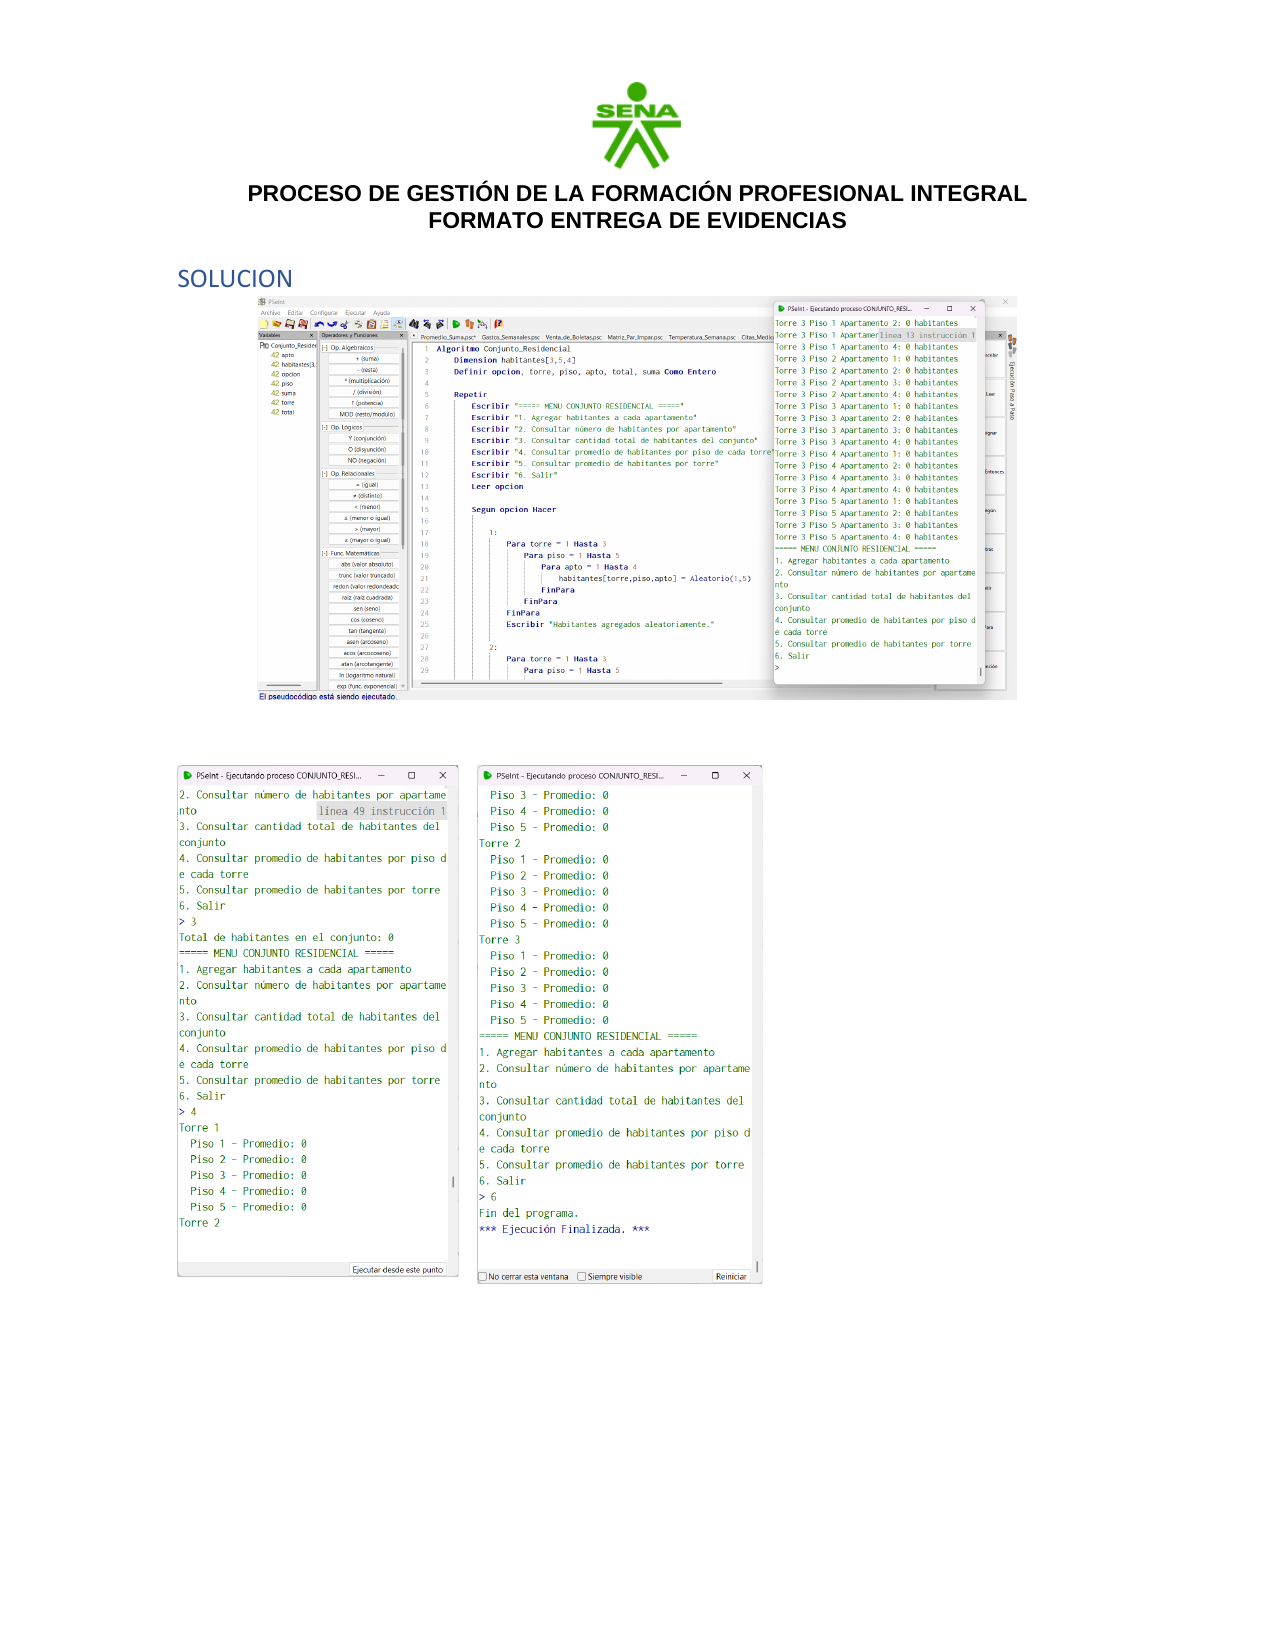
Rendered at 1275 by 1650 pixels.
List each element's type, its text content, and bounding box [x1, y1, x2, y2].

picture [177, 765, 459, 1277]
picture [477, 765, 763, 1284]
picture [257, 296, 1018, 700]
subtitle SOLUCION [177, 261, 1098, 294]
picture [586, 73, 689, 181]
